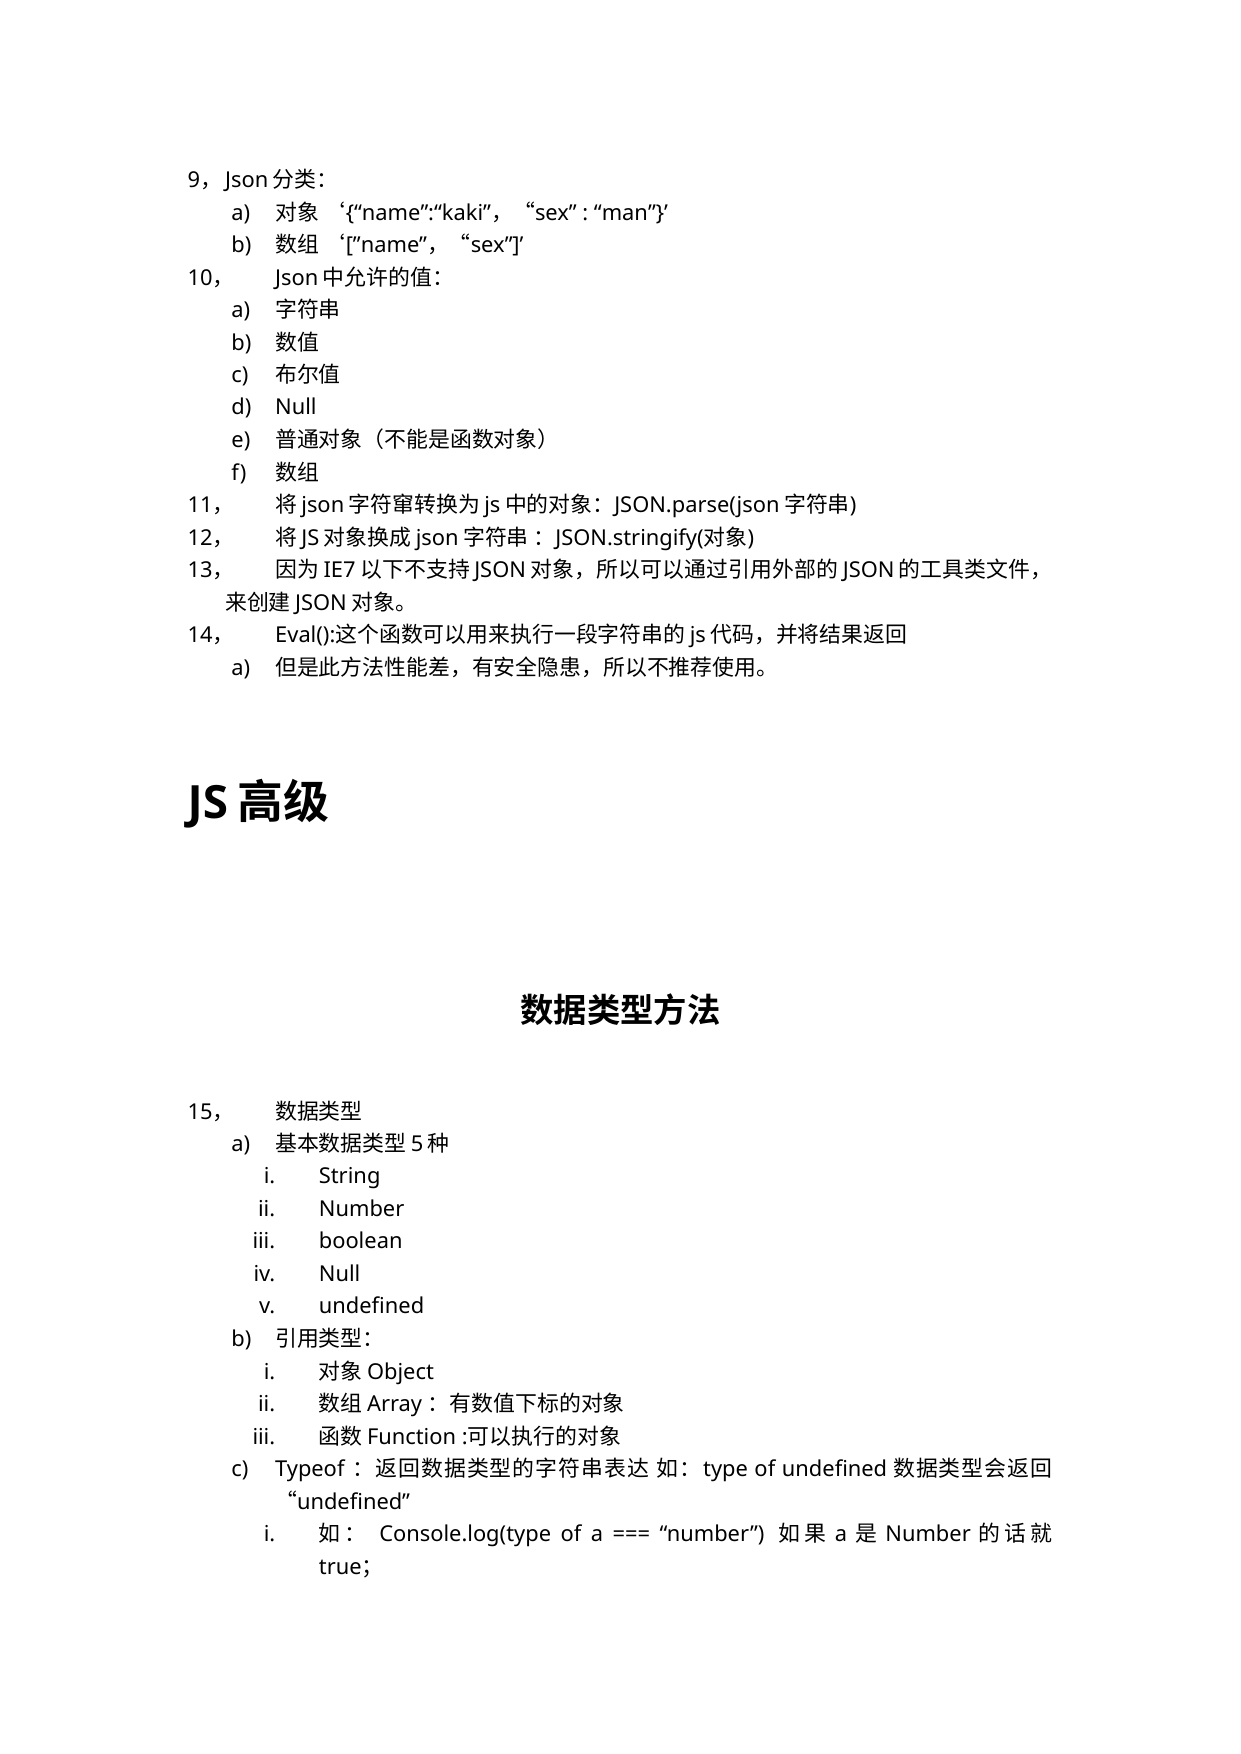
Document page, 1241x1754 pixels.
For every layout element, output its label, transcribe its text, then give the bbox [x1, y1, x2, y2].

list Eval():这个函数可以用来执行一段字符串的js代码，并将结果返回 [187, 617, 1053, 649]
list 但是此方法性能差，有安全隐患，所以不推荐使用。 [231, 649, 1053, 682]
list undefined [275, 1289, 1053, 1321]
list Json分类： [187, 162, 1053, 194]
subtitle JS高级 [187, 750, 1053, 847]
list 对象Object [275, 1354, 1053, 1386]
list 数组 [231, 454, 1053, 487]
list Null [275, 1256, 1053, 1289]
list 函数Function :可以执行的对象 [275, 1419, 1053, 1451]
list Json中允许的值： [187, 259, 1053, 292]
list String [275, 1159, 1053, 1191]
list 数组Array ：有数值下标的对象 [275, 1386, 1053, 1419]
list 对象 ‘{“name”:“kaki”，“sex” : “man”}’ [231, 194, 1053, 227]
list 如： Console.log(type of a === “number”) 如果a是Number的话就true； [275, 1516, 1053, 1581]
list Number [275, 1191, 1053, 1224]
list 普通对象（不能是函数对象） [231, 422, 1053, 454]
list 字符串 [231, 292, 1053, 324]
list 数组 ‘[”name”，“sex”]’ [231, 227, 1053, 259]
list 将JS对象换成json字符串 ：JSON.stringify(对象) [187, 519, 1053, 552]
list boolean [275, 1224, 1053, 1256]
list Typeof ：返回数据类型的字符串表达 如：type of undefined数据类型会返回“undefined” [231, 1451, 1053, 1516]
list 因为IE7以下不支持JSON对象，所以可以通过引用外部的JSON的工具类文件，来创建JSON对象。 [187, 552, 1053, 617]
list 数值 [231, 324, 1053, 357]
list Null [231, 389, 1053, 422]
list 数据类型 [187, 1094, 1053, 1126]
list 基本数据类型5种 [231, 1126, 1053, 1159]
subtitle 数据类型方法 [187, 976, 1053, 1041]
list 将json字符窜转换为js中的对象：JSON.parse(json字符串) [187, 487, 1053, 519]
list 布尔值 [231, 357, 1053, 389]
list 引用类型： [231, 1321, 1053, 1354]
